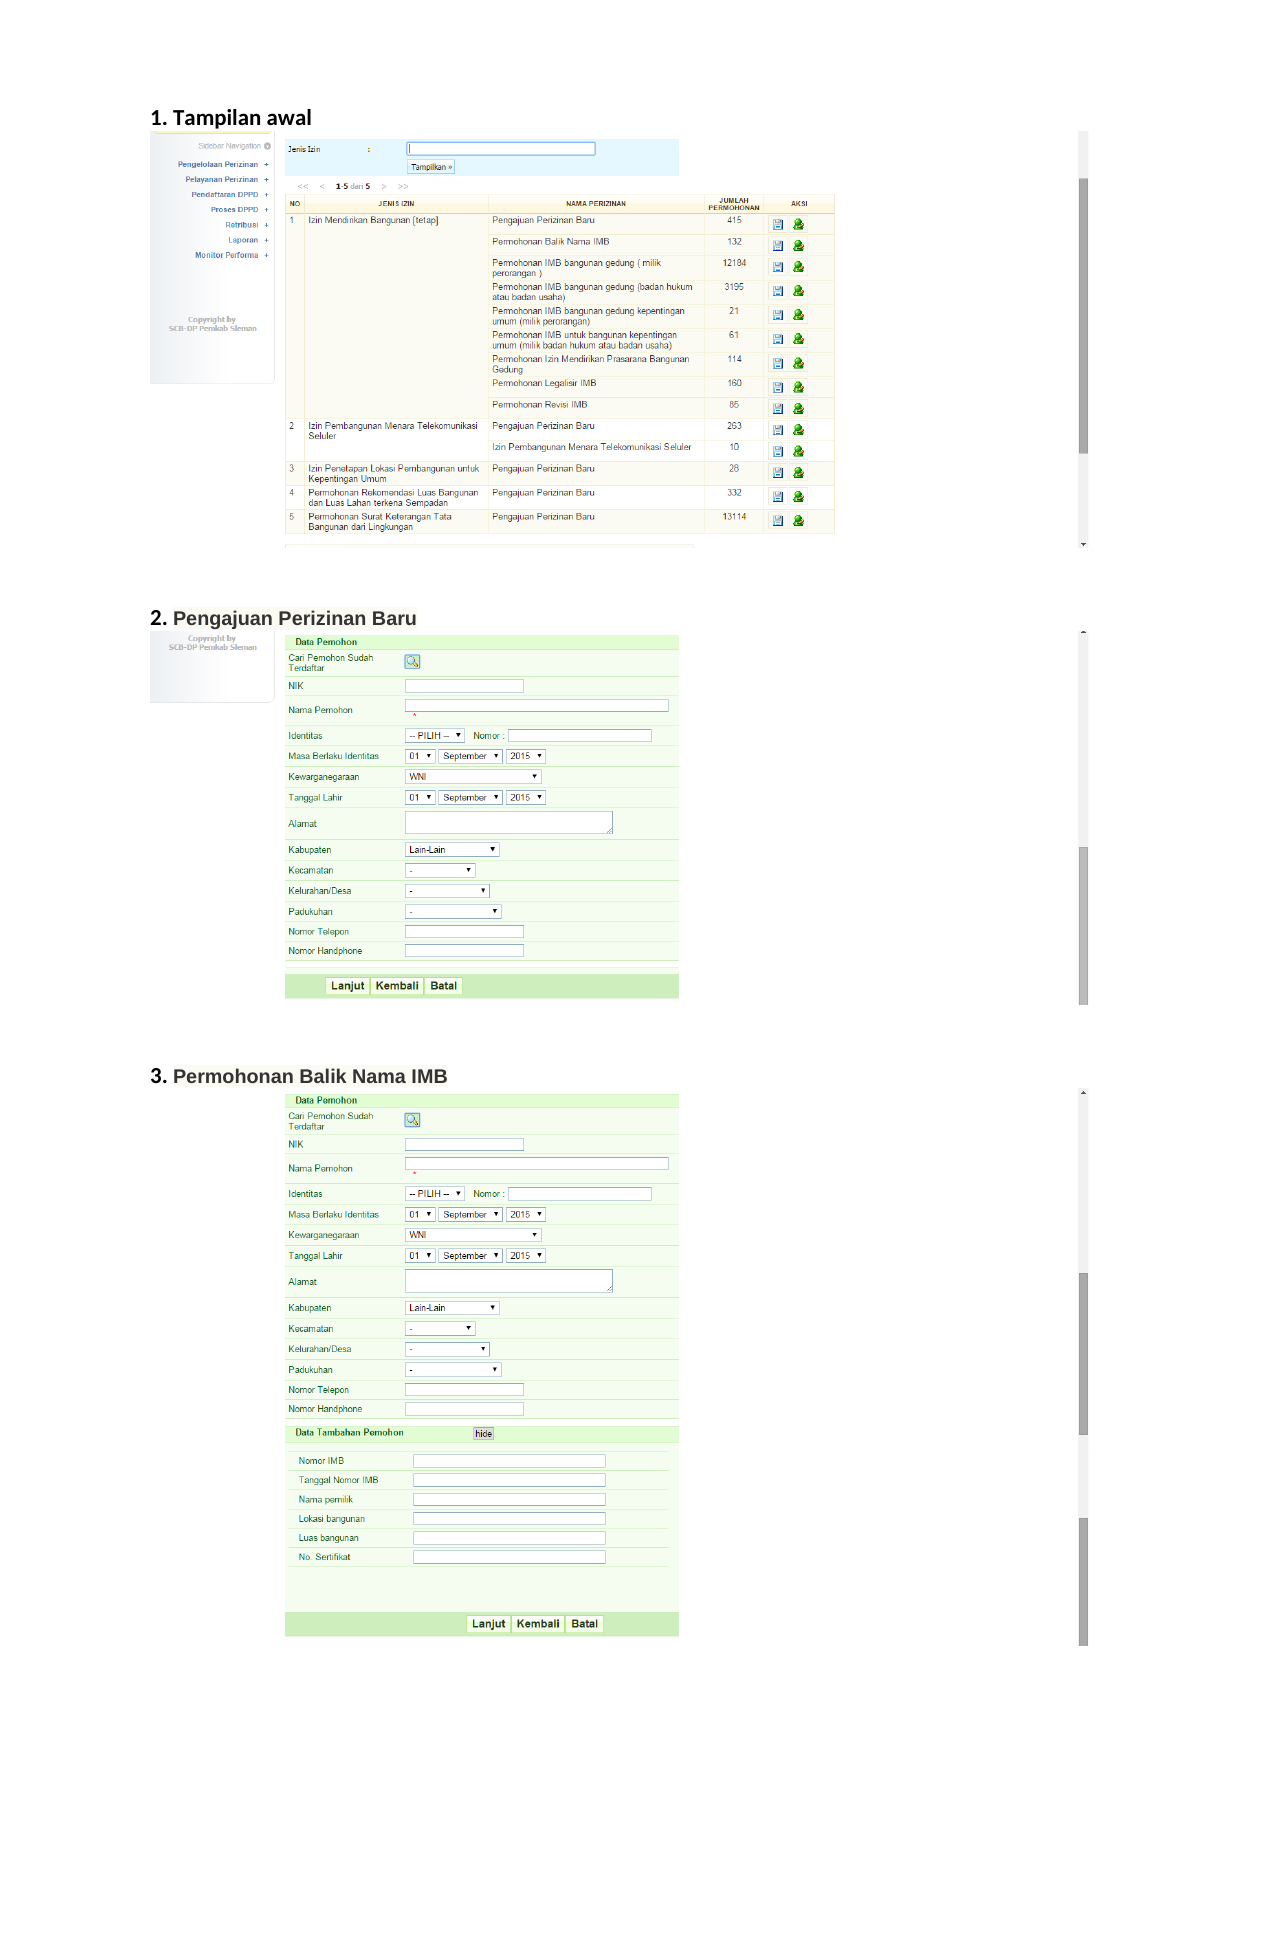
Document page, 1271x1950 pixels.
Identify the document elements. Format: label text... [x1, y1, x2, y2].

text 3. Permohonan Balik Nama IMB [150, 1061, 1121, 1089]
picture [150, 1088, 1089, 1646]
picture [150, 131, 1089, 548]
picture [150, 631, 1089, 1005]
